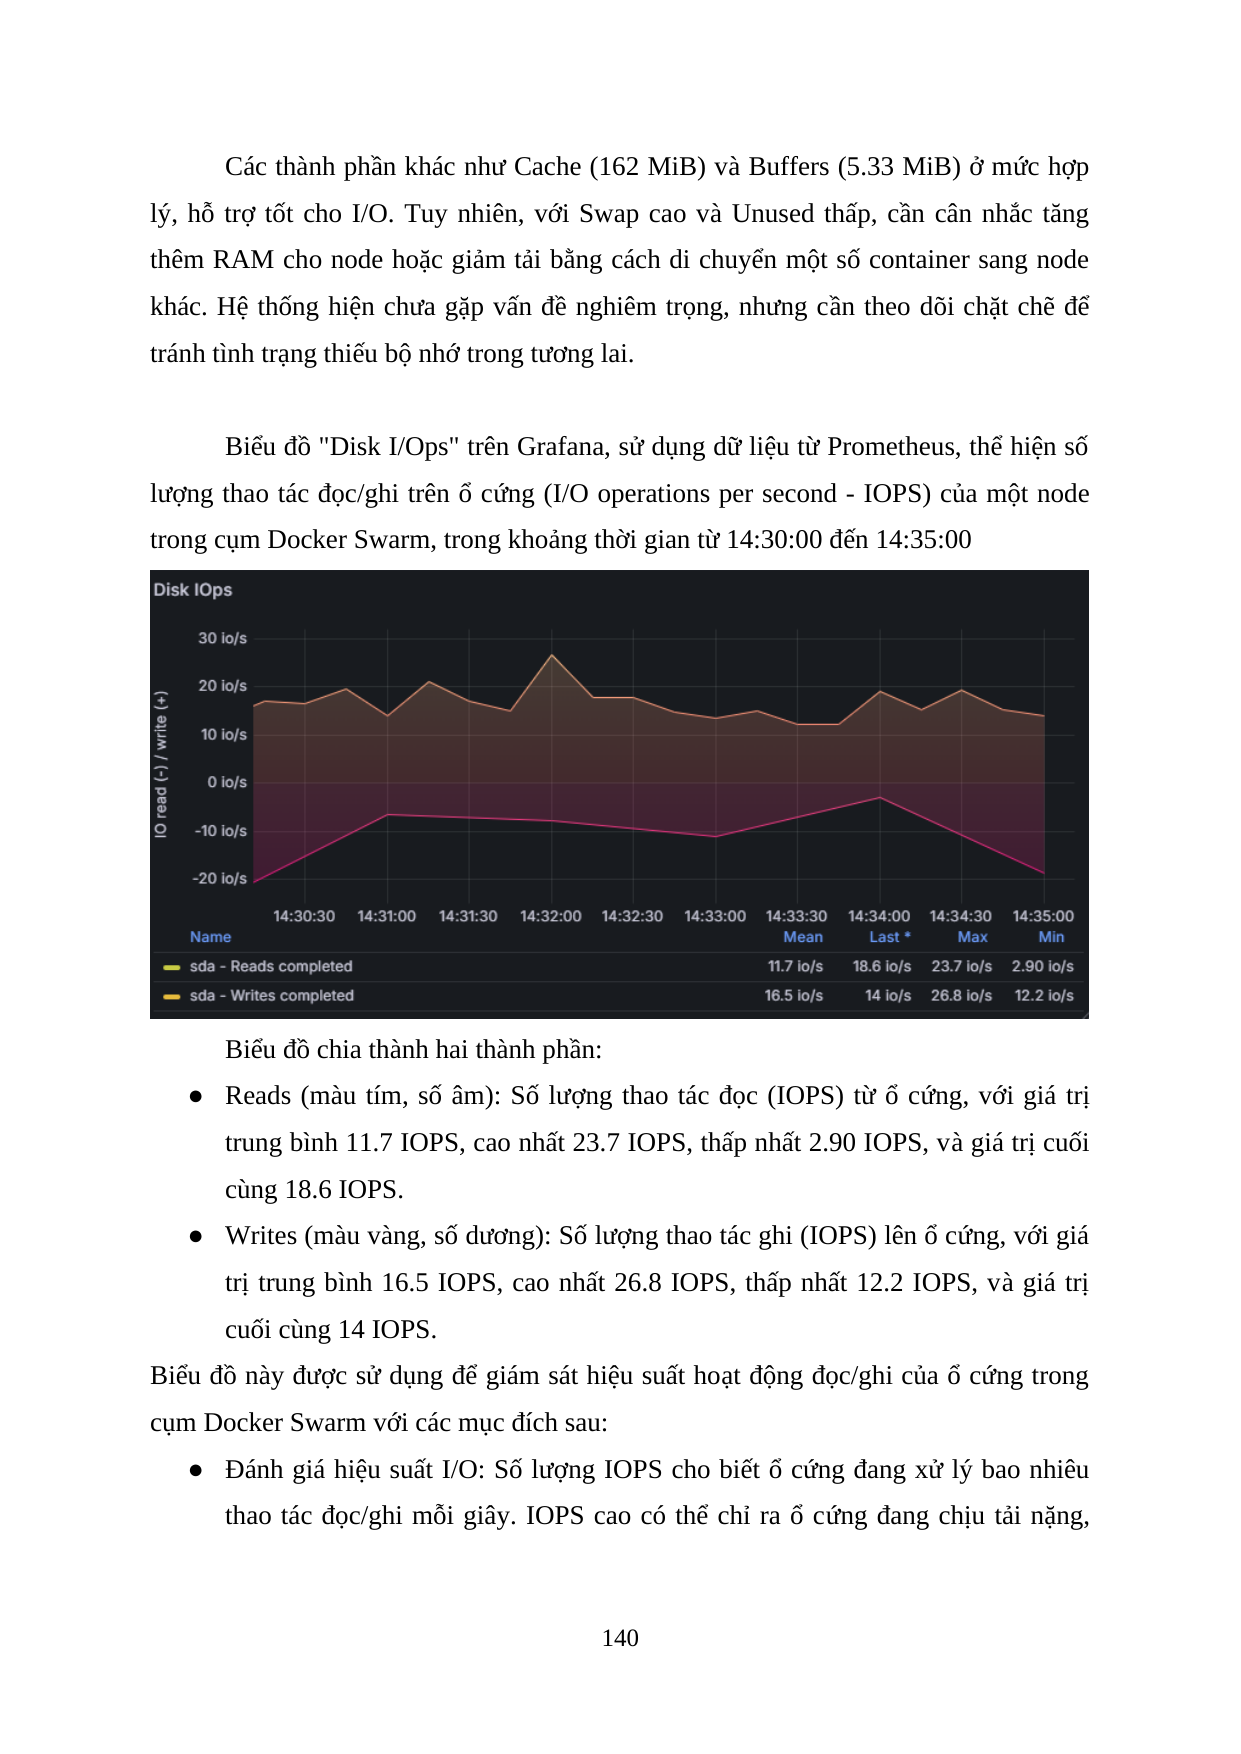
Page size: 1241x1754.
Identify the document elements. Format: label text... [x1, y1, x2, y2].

list Biểu đồ này được sử dụng để giám sát hiệu suất hoạt động đọc/ghi của ổ cứng trong cụm Docker Swarm với các mục đích sau: [150, 1359, 1090, 1437]
list Writes (màu vàng, số dương): Số lượng thao tác ghi (IOPS) lên ổ cứng, với giá trị trung bình 16.5 IOPS, cao nhất 26.8 IOPS, thấp nhất 12.2 IOPS, và giá trị cuối cùng 14 IOPS. [187, 1219, 1090, 1344]
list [187, 1453, 1090, 1531]
list Biểu đồ chia thành hai thành phần: [150, 1033, 1090, 1064]
list Biểu đồ "Disk I/Ops" trên Grafana, sử dụng dữ liệu từ Prometheus, thể hiện số lượng thao tác đọc/ghi trên ổ cứng (I/O operations per second - IOPS) của một node trong cụm Docker Swarm, trong khoảng thời gian từ 14:30:00 đến 14:35:00 [150, 430, 1090, 554]
list Các thành phần khác như Cache (162 MiB) và Buffers (5.33 MiB) ở mức hợp lý, hỗ trợ tốt cho I/O. Tuy nhiên, với Swap cao và Unused thấp, cần cân nhắc tăng thêm RAM cho node hoặc giảm tải bằng cách di chuyển một số container sang node khác. Hệ thống hiện chưa gặp vấn đề nghiêm trọng, nhưng cần theo dõi chặt chẽ để tránh tình trạng thiếu bộ nhớ trong tương lai. [150, 150, 1090, 368]
list Reads (màu tím, số âm): Số lượng thao tác đọc (IOPS) từ ổ cứng, với giá trị trung bình 11.7 IOPS, cao nhất 23.7 IOPS, thấp nhất 2.90 IOPS, và giá trị cuối cùng 18.6 IOPS. [187, 1079, 1090, 1204]
picture [150, 570, 1089, 1019]
